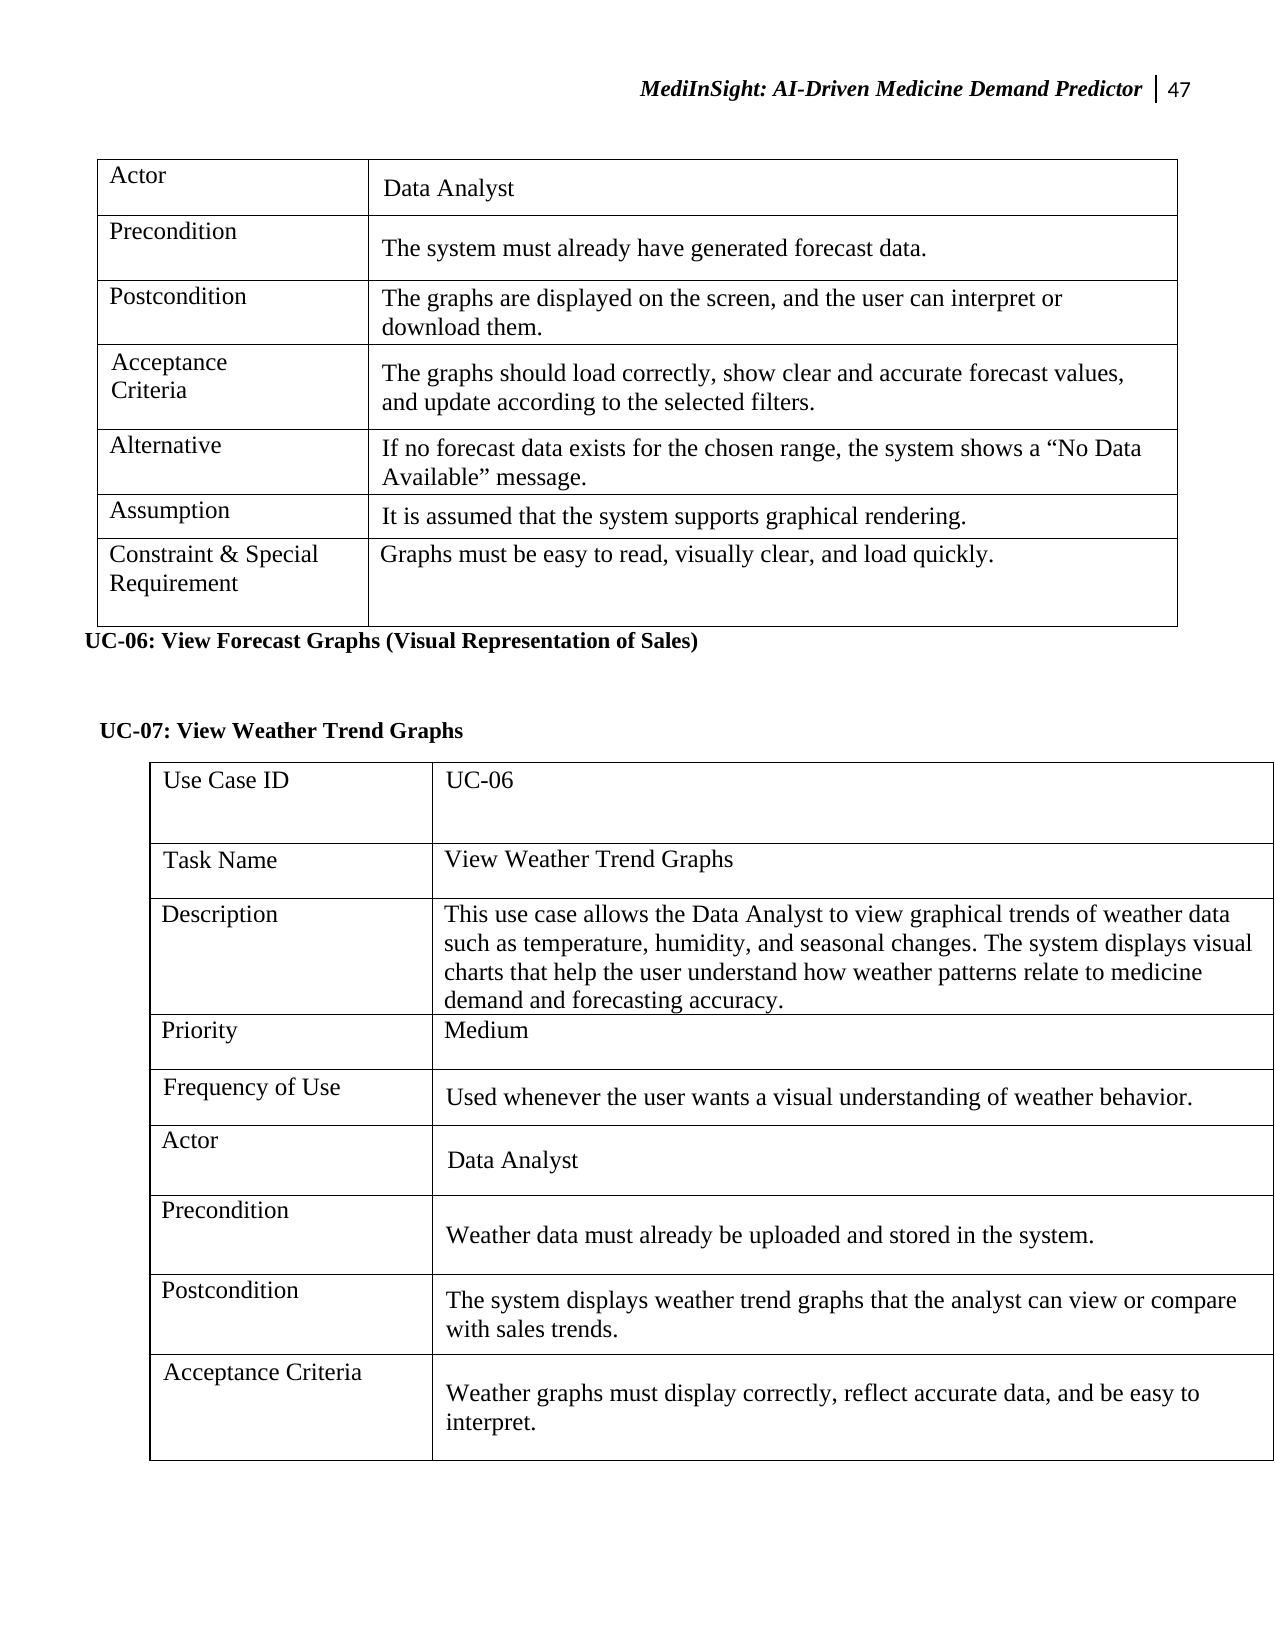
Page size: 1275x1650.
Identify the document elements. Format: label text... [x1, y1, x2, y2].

table_cell Constraint & Special Requirement [98, 539, 368, 626]
table_cell [369, 216, 1177, 280]
table_cell [369, 345, 1177, 429]
table_cell This use case allows the Data Analyst to view graphical trends of weather data such as temperature, humidity, and seasonal changes. The system displays visual charts that help the user understand how weather patterns relate to medicine demand and forecasting accuracy. [433, 899, 1273, 1014]
text UC-06: View Forecast Graphs (Visual Representation of Sales) [84, 627, 1125, 653]
table_header [433, 763, 1273, 843]
table_cell [151, 1355, 432, 1460]
table_cell [369, 281, 1177, 344]
table_cell [151, 1070, 432, 1124]
table_cell [433, 1126, 1273, 1194]
table_cell [433, 1070, 1273, 1124]
table_cell Alternative [98, 430, 368, 494]
table_cell Assumption [98, 495, 368, 538]
table_cell [433, 1196, 1273, 1274]
table_cell [98, 345, 368, 429]
table_cell Actor [151, 1126, 432, 1194]
text UC-07: View Weather Trend Graphs [94, 717, 1125, 743]
table_cell Description [151, 899, 432, 1014]
table_cell [369, 160, 1177, 215]
table_cell [433, 1355, 1273, 1460]
table_cell Postcondition [98, 281, 368, 344]
table_cell Precondition [98, 216, 368, 280]
table_cell View Weather Trend Graphs [433, 844, 1273, 898]
table_header [151, 763, 432, 843]
table_cell [151, 844, 432, 898]
table_cell [369, 495, 1177, 538]
table_cell Graphs must be easy to read, visually clear, and load quickly. [369, 539, 1177, 626]
table_cell [433, 1275, 1273, 1354]
table_cell [369, 430, 1177, 494]
table_cell Priority [151, 1015, 432, 1069]
table_cell Postcondition [151, 1275, 432, 1354]
table_cell Medium [433, 1015, 1273, 1069]
table_cell Actor [98, 160, 368, 215]
table_cell Precondition [151, 1196, 432, 1274]
